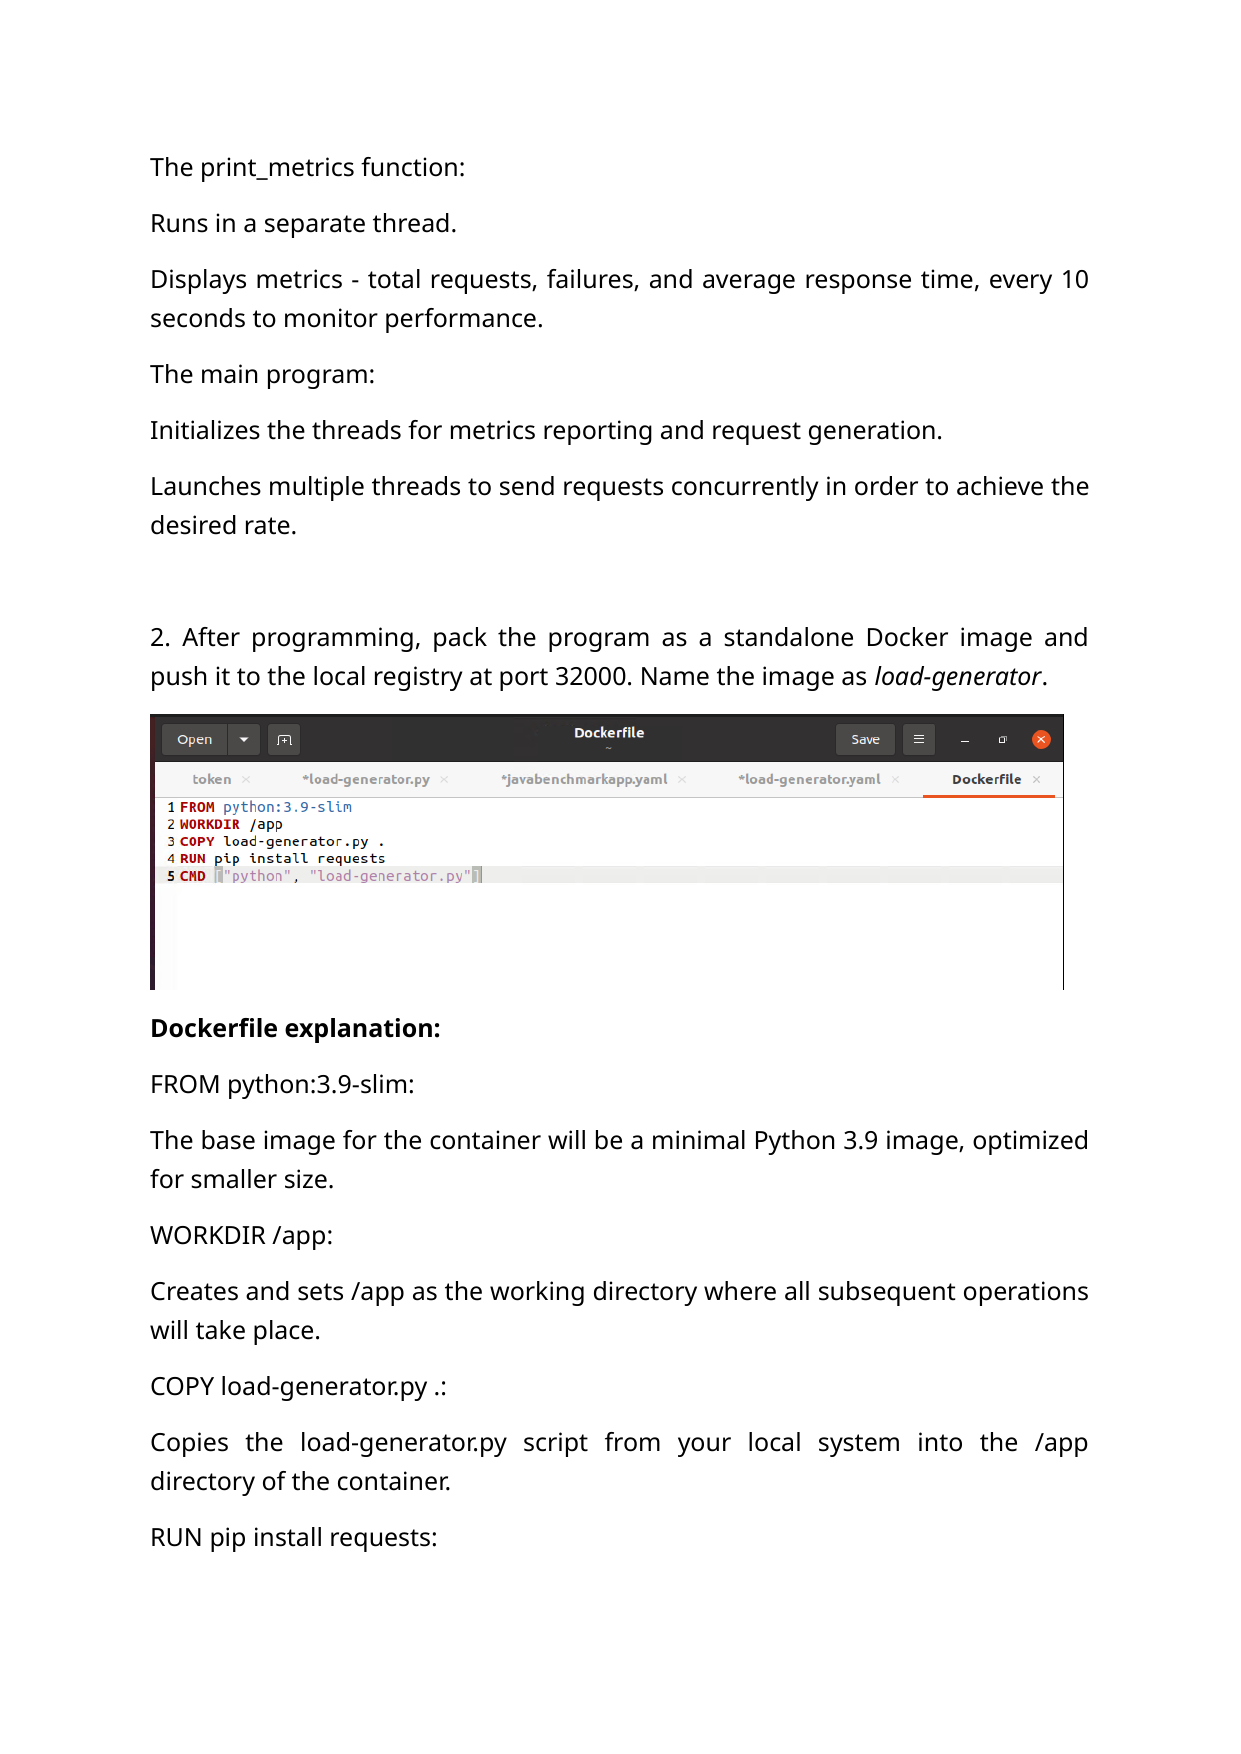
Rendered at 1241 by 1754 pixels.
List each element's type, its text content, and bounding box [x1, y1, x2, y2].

text WORKDIR /app: [150, 1218, 1090, 1252]
text The print_metrics function: [150, 150, 1090, 184]
text Dockerfile explanation: [150, 1011, 1090, 1045]
text RUN pip install requests: [150, 1519, 1090, 1553]
text Displays metrics - total requests, failures, and average response time, every 10 seconds to monitor performance. [150, 262, 1090, 335]
picture [150, 714, 1064, 990]
text Launches multiple threads to send requests concurrently in order to achieve the desired rate. [150, 468, 1090, 542]
text The main program: [150, 357, 1090, 391]
text FROM python:3.9-slim: [150, 1067, 1090, 1101]
text Runs in a separate thread. [150, 206, 1090, 240]
text Creates and sets /app as the working directory where all subsequent operations will take place. [150, 1273, 1090, 1347]
text Initializes the threads for metrics reporting and request generation. [150, 412, 1090, 447]
text Copies the load-generator.py script from your local system into the /app directory of the container. [150, 1424, 1090, 1497]
text 2. After programming, pack the program as a standalone Docker image and push it to the local registry at port 32000. Name the image as load-generator. [150, 619, 1090, 692]
text COPY load-generator.py .: [150, 1368, 1090, 1402]
text The base image for the container will be a minimal Python 3.9 image, optimized for smaller size. [150, 1123, 1090, 1196]
